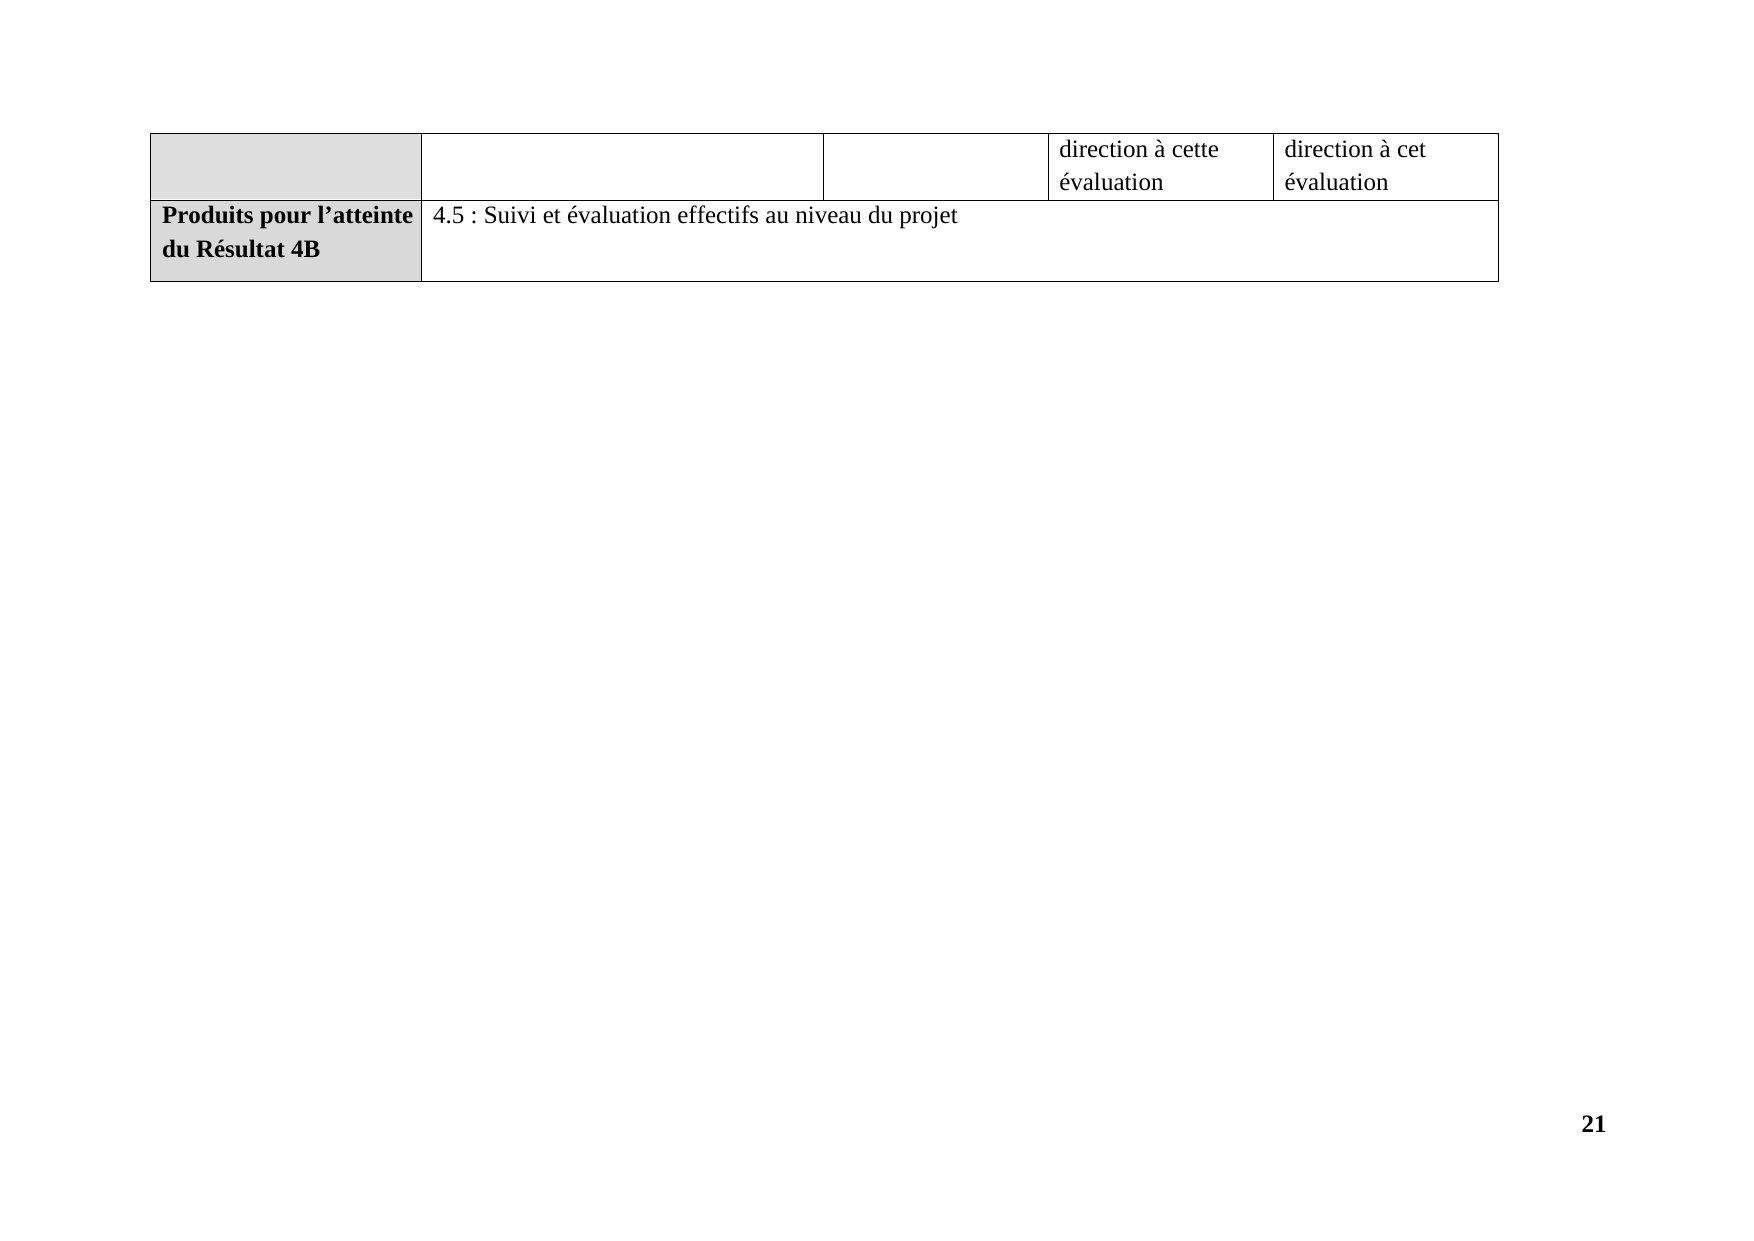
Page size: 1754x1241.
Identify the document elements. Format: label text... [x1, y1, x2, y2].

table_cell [422, 134, 823, 199]
table_cell Produits pour l’atteinte du Résultat 4B [151, 201, 421, 281]
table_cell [151, 134, 421, 199]
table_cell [1274, 134, 1498, 199]
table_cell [1049, 134, 1273, 199]
table_cell 4.5 : Suivi et évaluation effectifs au niveau du projet [422, 201, 1498, 281]
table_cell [824, 134, 1048, 199]
